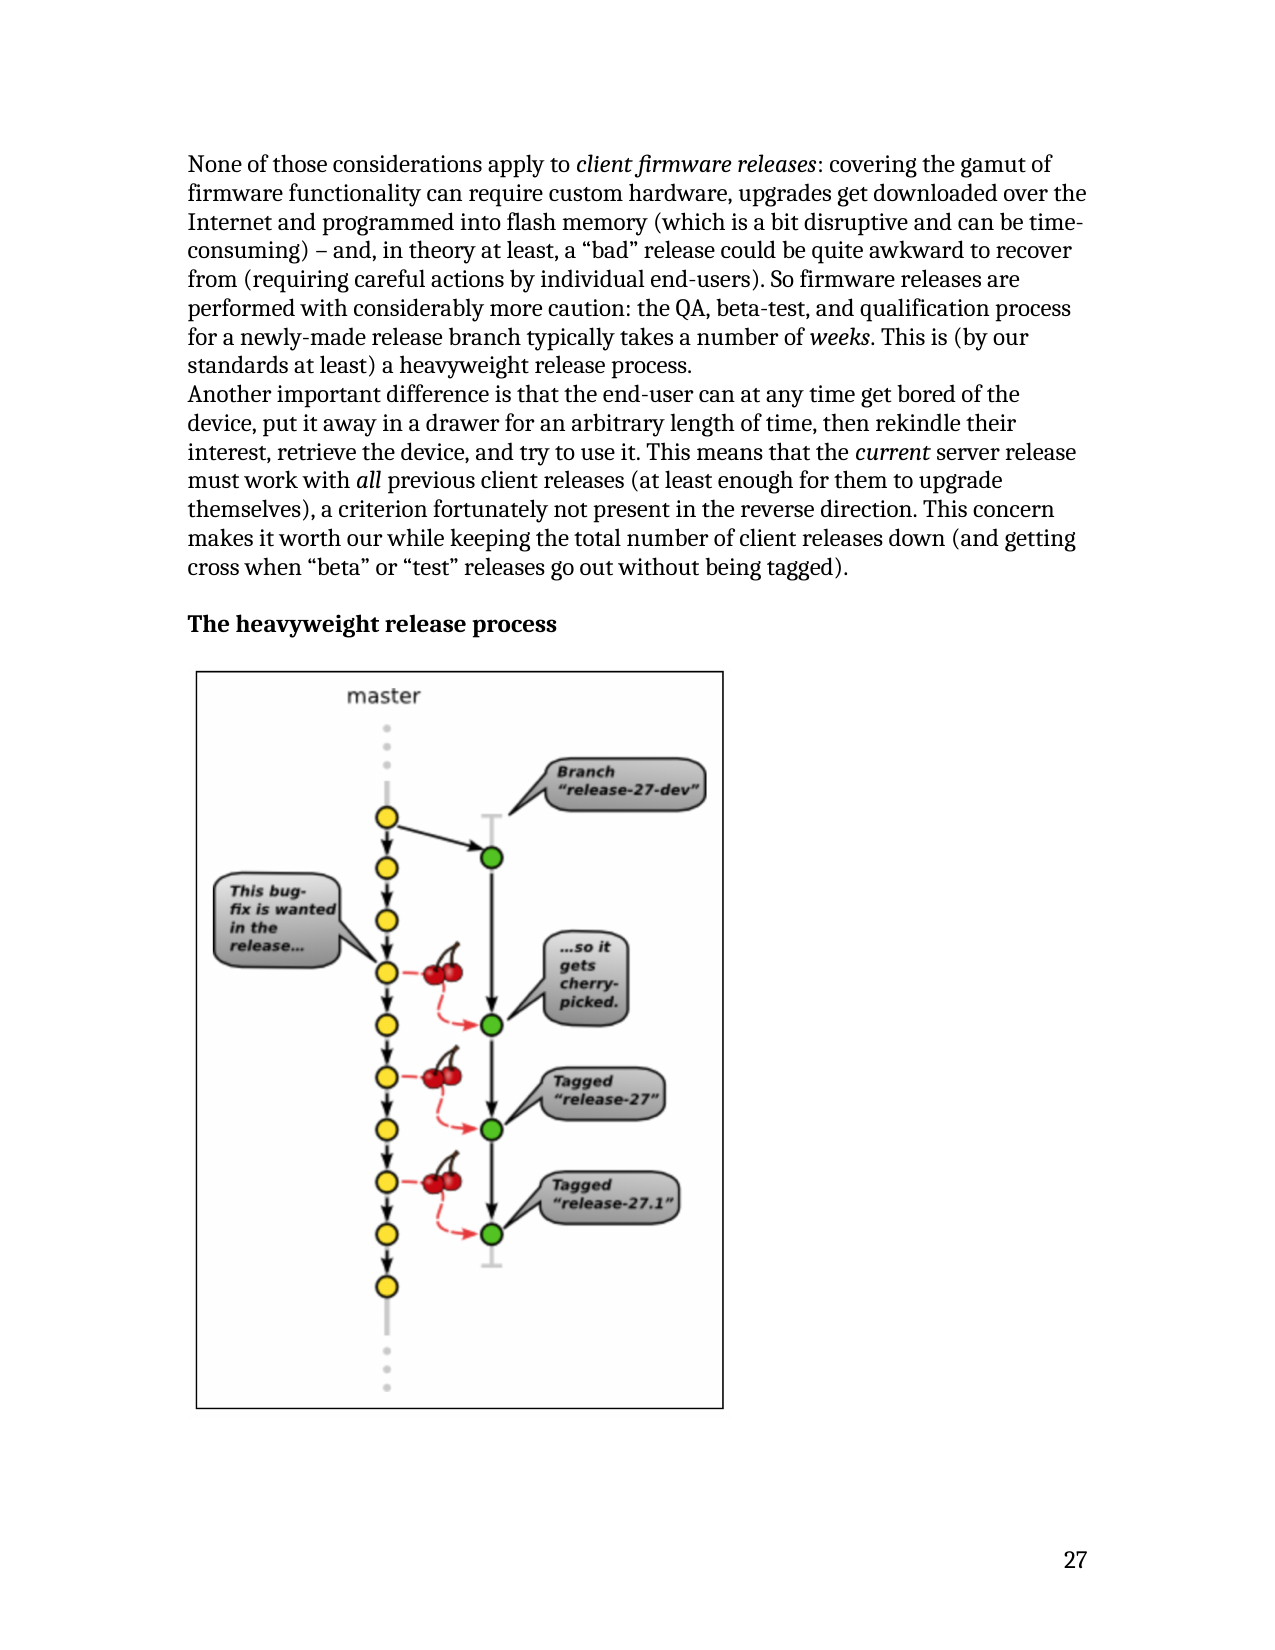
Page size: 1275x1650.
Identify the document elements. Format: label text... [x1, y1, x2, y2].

text None of those considerations apply to client firmware releases: covering the gamut of firmware functionality can require custom hardware, upgrades get downloaded over the Internet and programmed into flash memory (which is a bit disruptive and can be time-consuming) – and, in theory at least, a “bad” release could be quite awkward to recover from (requiring careful actions by individual end-users). So firmware releases are performed with considerably more caution: the QA, beta-test, and qualification process for a newly-made release branch typically takes a number of weeks. This is (by our standards at least) a heavyweight release process. [187, 150, 1087, 380]
picture [187, 667, 732, 1419]
text The heavyweight release process [187, 610, 1087, 639]
text Another important difference is that the end-user can at any time get bored of the device, put it away in a drawer for an arbitrary length of time, then rekindle their interest, retrieve the device, and try to use it. This means that the current server release must work with all previous client releases (at least enough for them to upgrade themselves), a criterion fortunately not present in the reverse direction. This concern makes it worth our while keeping the total number of client releases down (and getting cross when “beta” or “test” releases go out without being tagged). [187, 380, 1087, 581]
